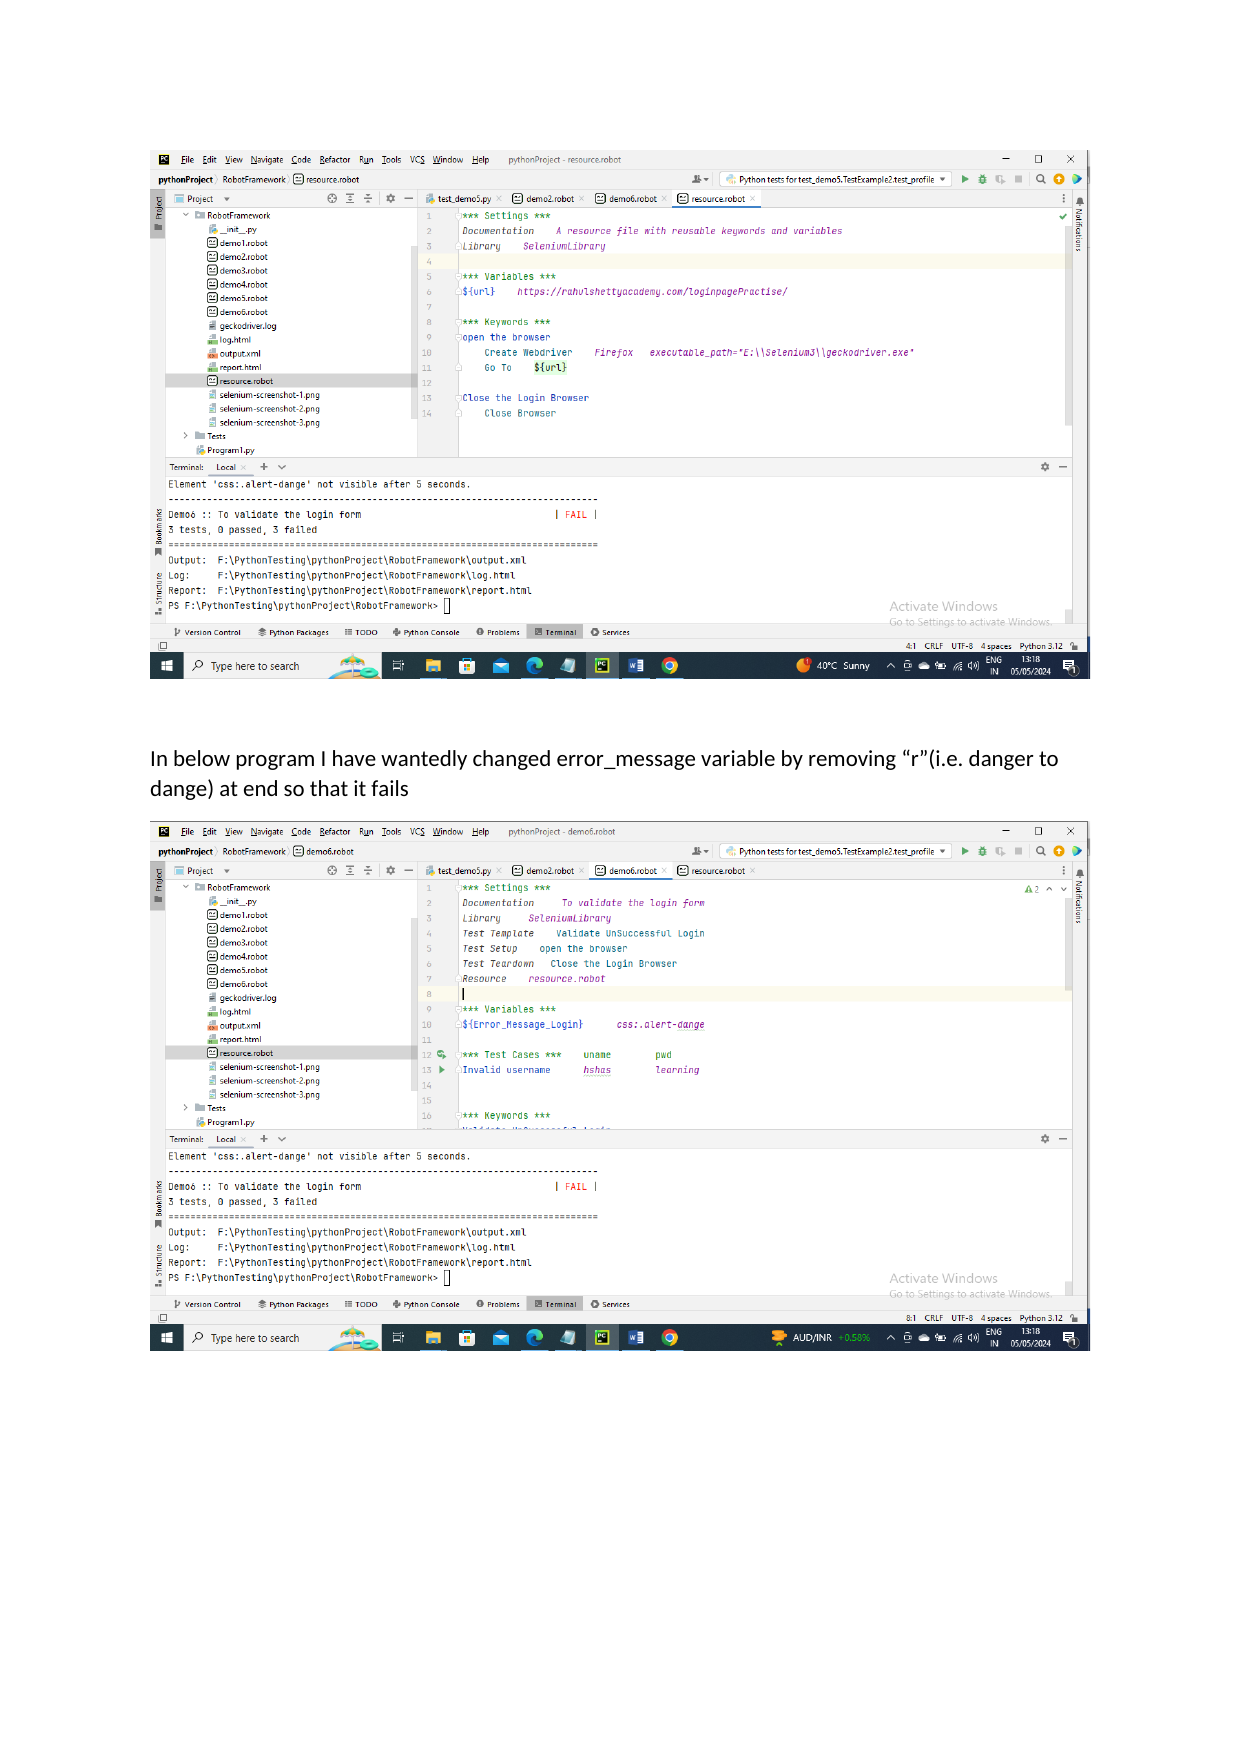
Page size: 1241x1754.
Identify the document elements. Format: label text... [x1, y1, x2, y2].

picture [150, 821, 1091, 1351]
text In below program I have wantedly changed error_message variable by removing “r”(i.e. danger to dange) at end so that it fails [150, 744, 1090, 803]
picture [150, 150, 1091, 679]
